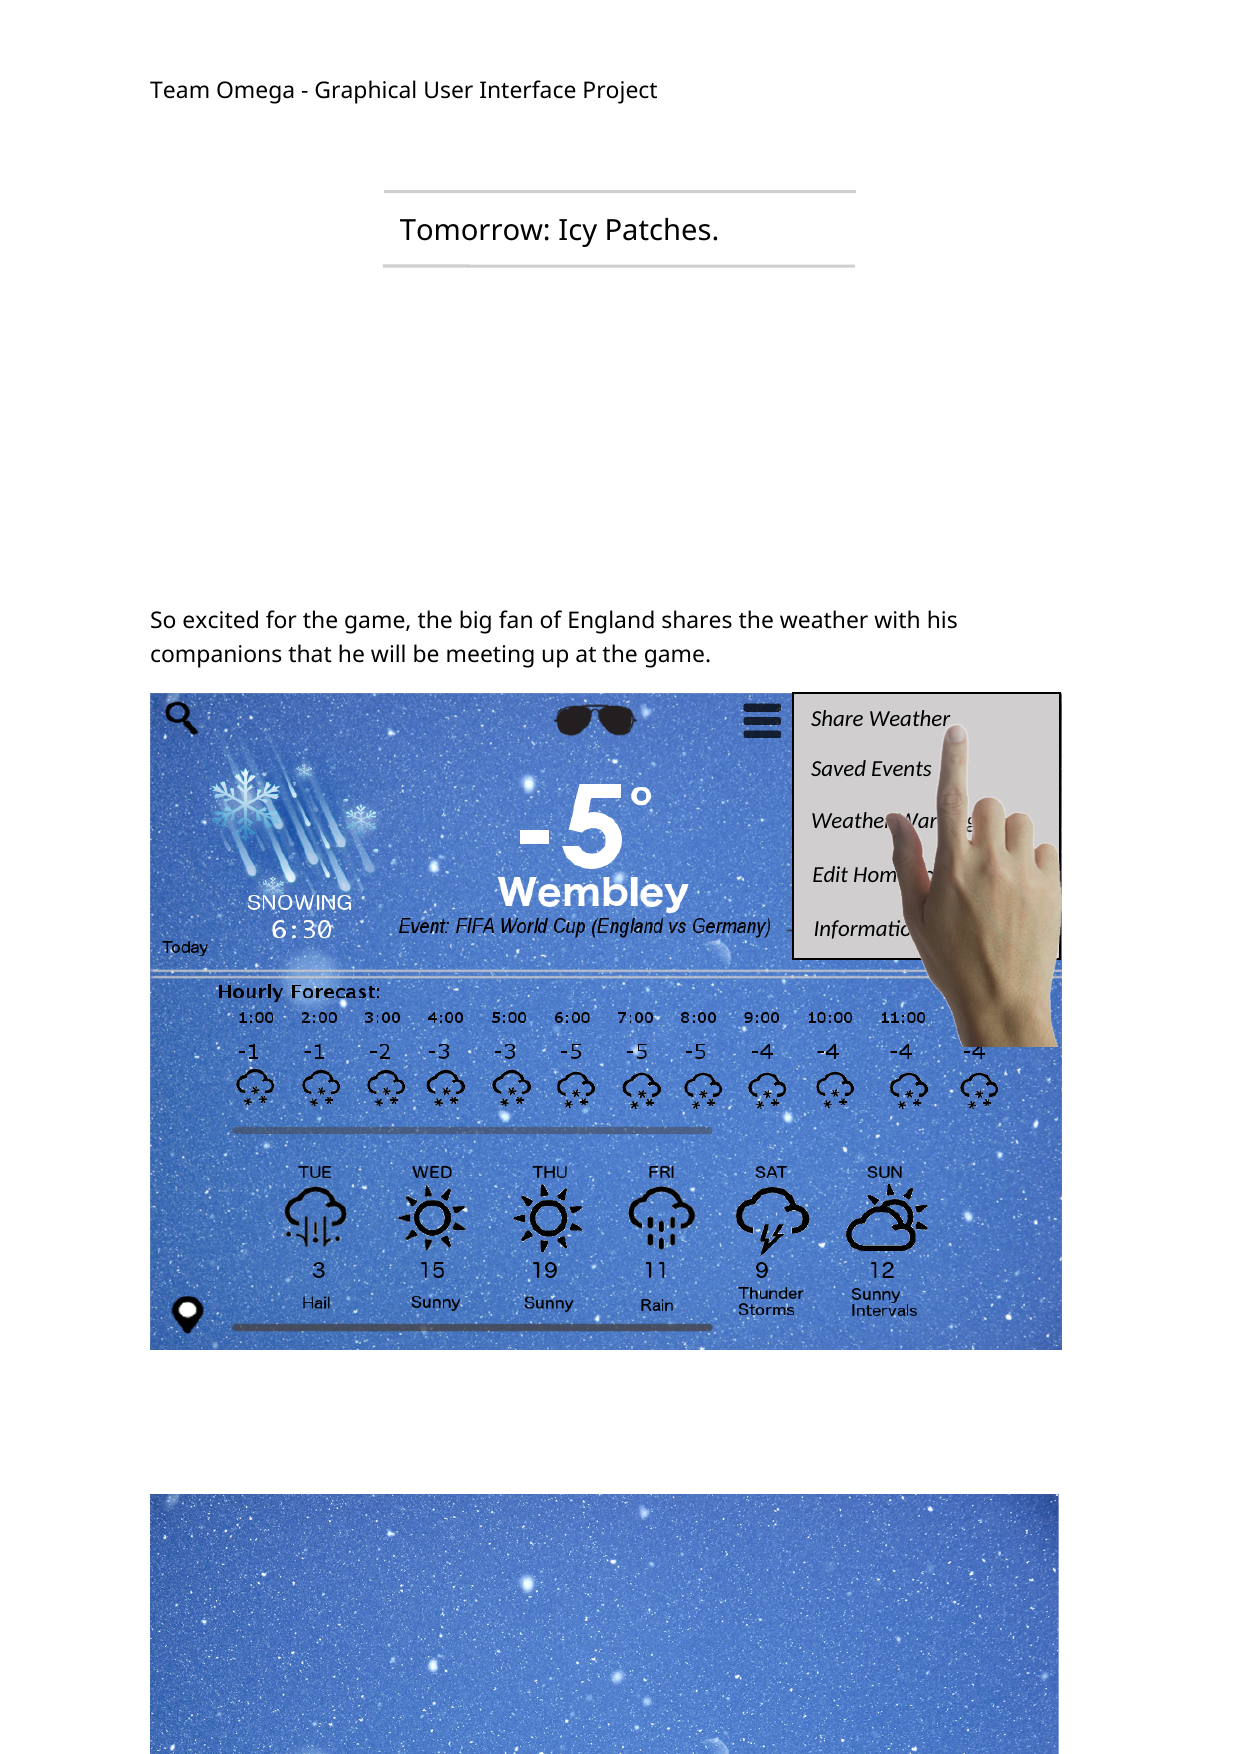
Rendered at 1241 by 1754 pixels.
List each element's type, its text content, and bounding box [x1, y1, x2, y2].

picture [150, 690, 1077, 1350]
text So excited for the game, the big fan of England shares the weather with his companions that he will be meeting up at the game. [150, 604, 1090, 669]
picture [150, 1494, 1059, 1754]
